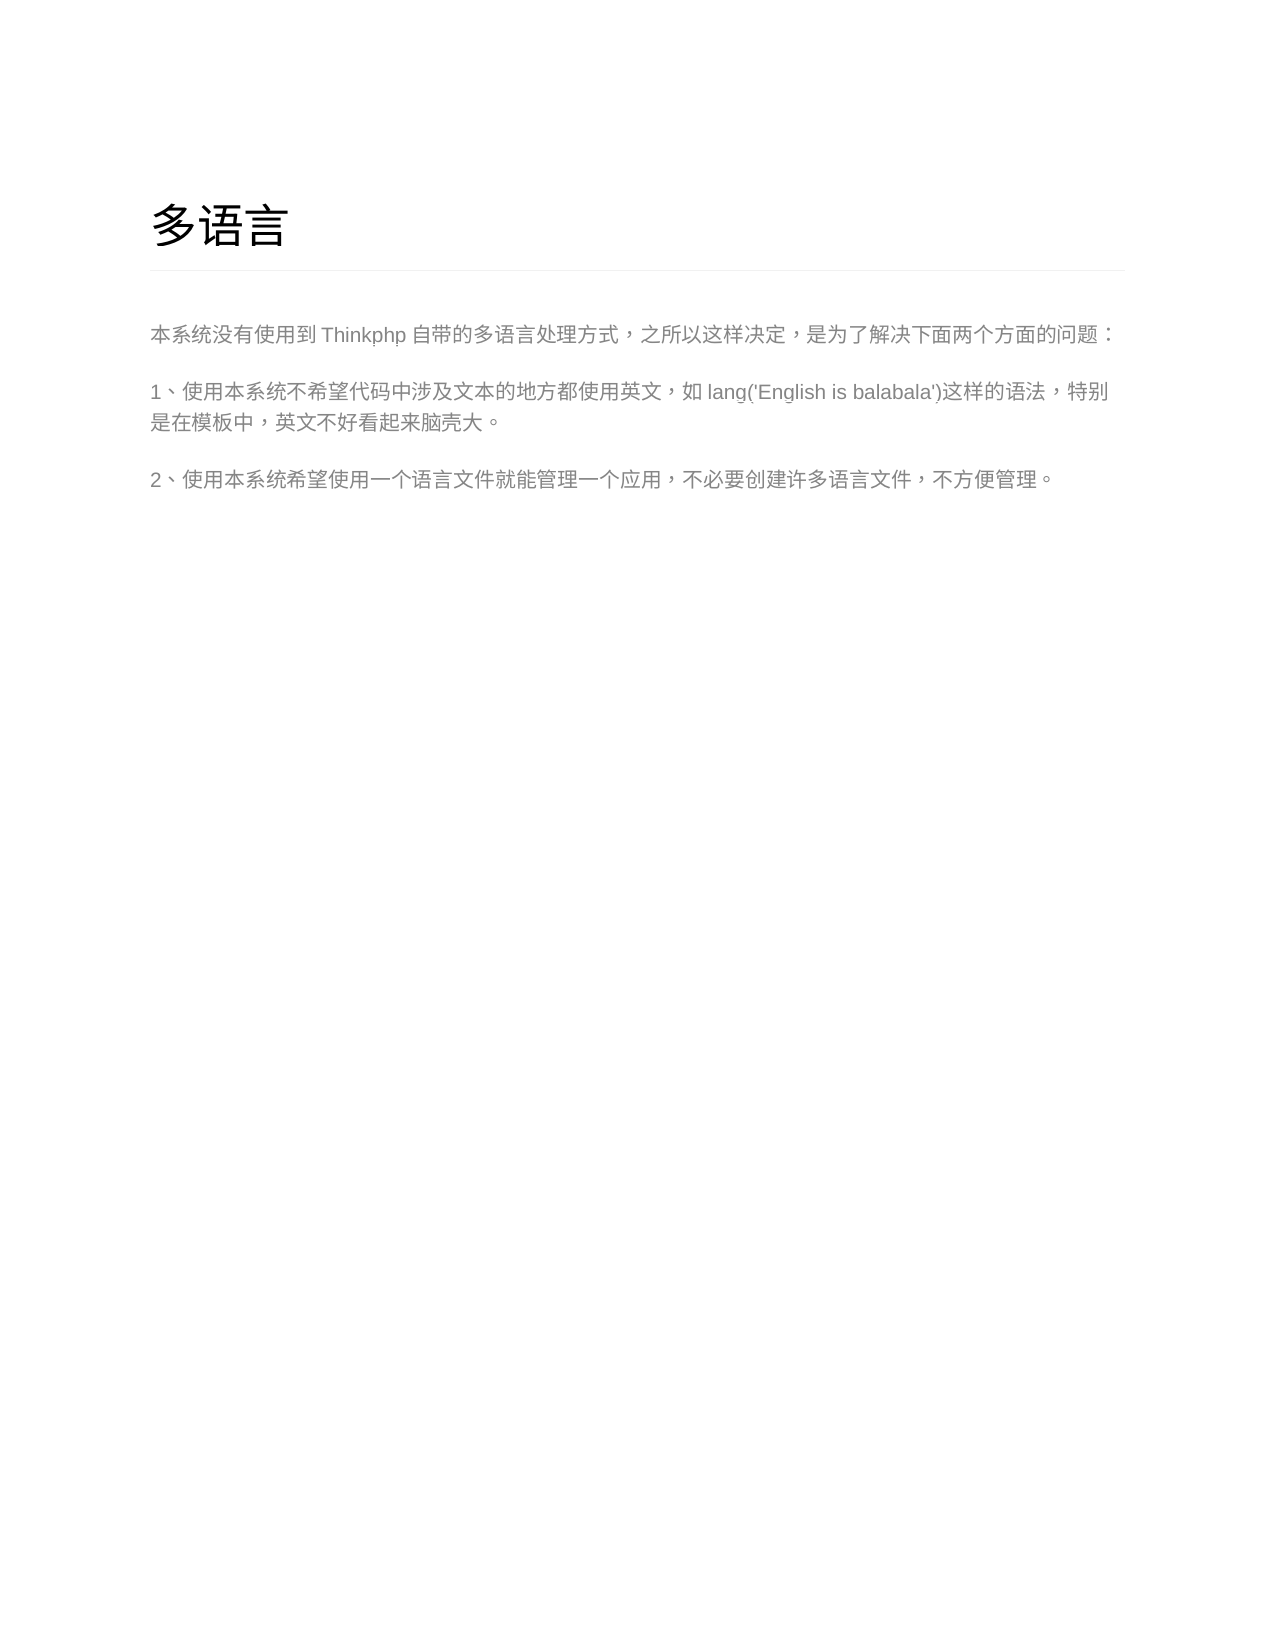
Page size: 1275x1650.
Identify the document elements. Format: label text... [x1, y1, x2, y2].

text 本系统没有使用到Thinkphp自带的多语言处理方式，之所以这样决定，是为了解决下面两个方面的问题： [150, 316, 1125, 347]
text 2、使用本系统希望使用一个语言文件就能管理一个应用，不必要创建许多语言文件，不方便管理。 [150, 460, 1125, 492]
text 1、使用本系统不希望代码中涉及文本的地方都使用英文，如lang('English is balabala')这样的语法，特别是在模板中，英文不好看起来脑壳大。 [150, 372, 1125, 435]
subtitle 多语言 [150, 180, 1125, 270]
